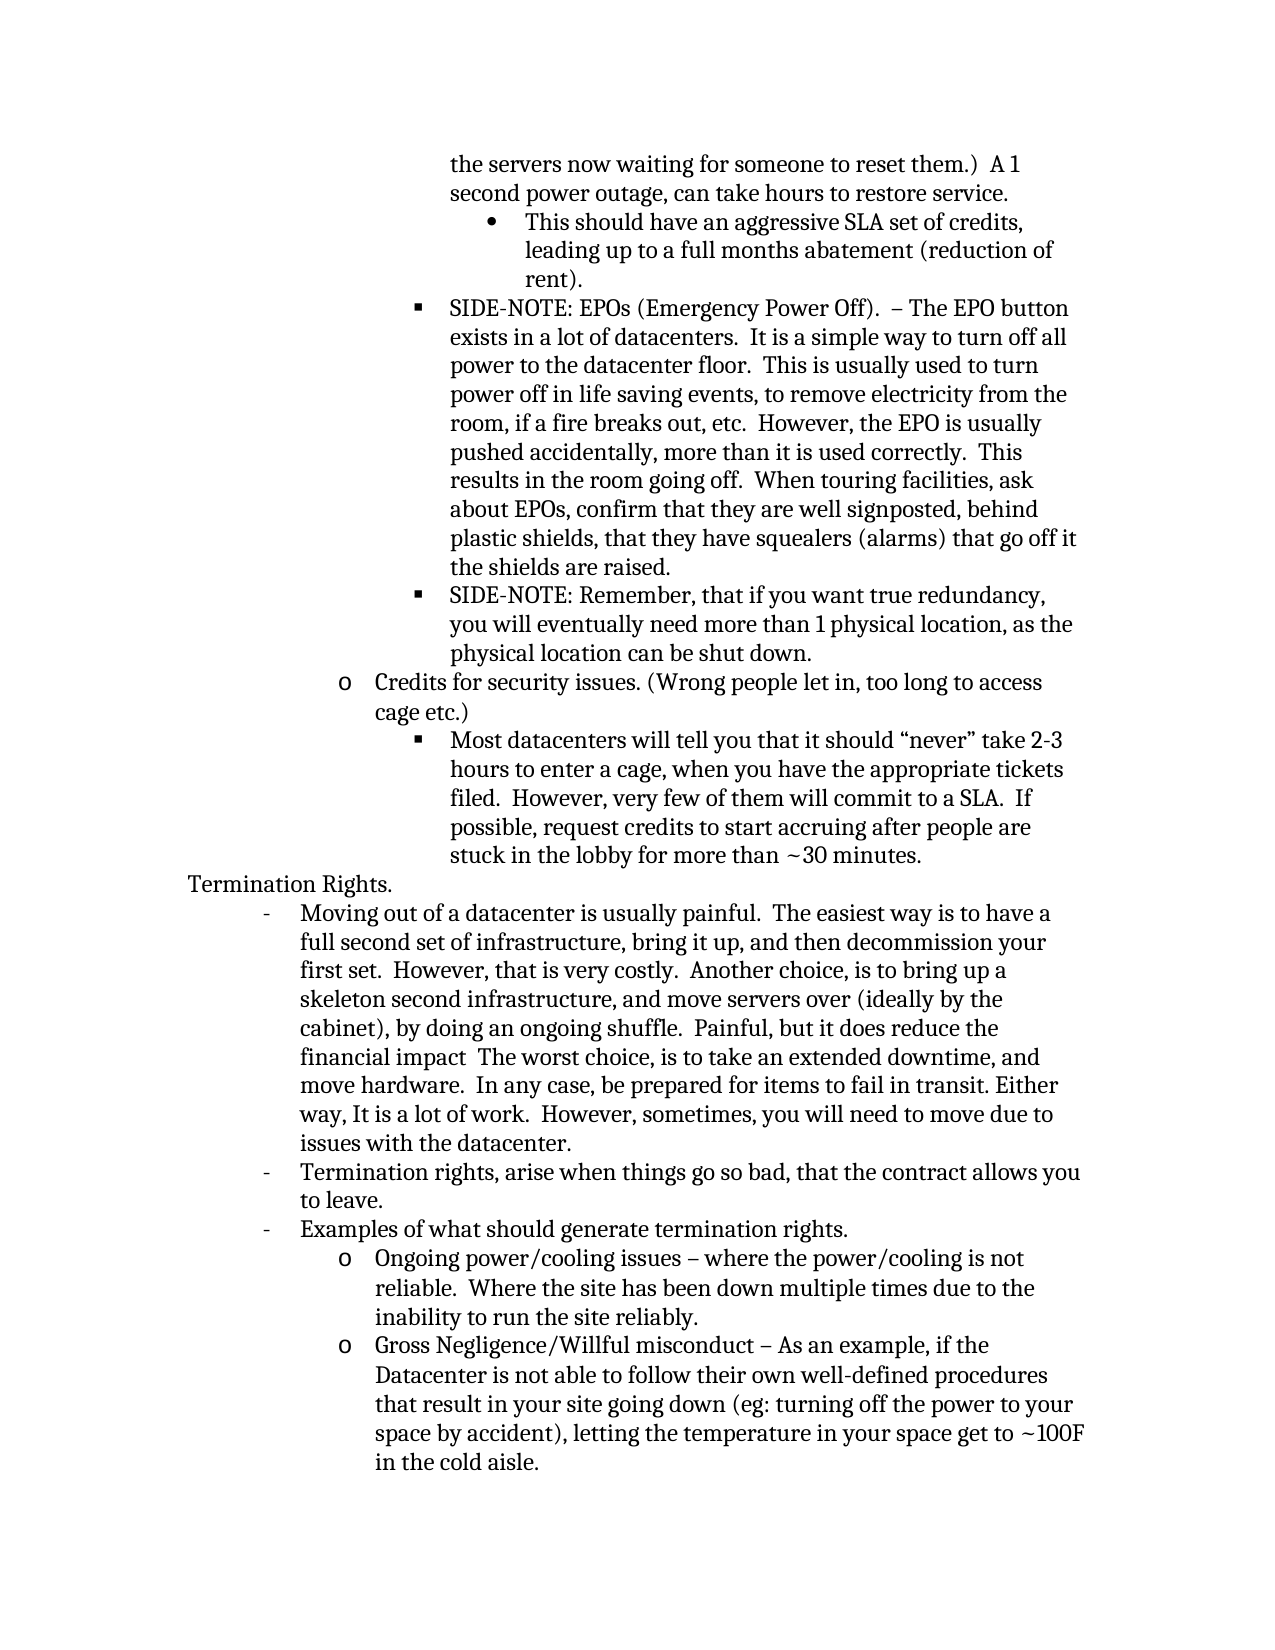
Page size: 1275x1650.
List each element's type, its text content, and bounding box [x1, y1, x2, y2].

list Termination rights, arise when things go so bad, that the contract allows you to leave. [262, 1157, 1087, 1215]
list Examples of what should generate termination rights. [262, 1215, 1087, 1244]
list SIDE-NOTE: EPOs (Emergency Power Off). – The EPO button exists in a lot of datacenters. It is a simple way to turn off all power to the datacenter floor. This is usually used to turn power off in life saving events, to remove electricity from the room, if a fire breaks out, etc. However, the EPO is usually pushed accidentally, more than it is used correctly. This results in the room going off. When touring facilities, ask about EPOs, confirm that they are well signposted, behind plastic shields, that they have squealers (alarms) that go off it the shields are raised. [412, 294, 1087, 581]
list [412, 150, 1087, 207]
list Ongoing power/cooling issues – where the power/cooling is not reliable. Where the site has been down multiple times due to the inability to run the site reliably. [337, 1244, 1087, 1331]
list Moving out of a datacenter is usually painful. The easiest way is to have a full second set of infrastructure, bring it up, and then decommission your first set. However, that is very costly. Another choice, is to bring up a skeleton second infrastructure, and move servers over (ideally by the cabinet), by doing an ongoing shuffle. Painful, but it does reduce the financial impact The worst choice, is to take an extended downtime, and move hardware. In any case, be prepared for items to fail in transit. Either way, It is a lot of work. However, sometimes, you will need to move due to issues with the datacenter. [262, 899, 1087, 1157]
list Gross Negligence/Willful misconduct – As an example, if the Datacenter is not able to follow their own well-defined procedures that result in your site going down (eg: turning off the power to your space by accident), letting the temperature in your space get to ~100F in the cold aisle. [337, 1331, 1087, 1476]
text Termination Rights. [187, 870, 1087, 899]
list SIDE-NOTE: Remember, that if you want true redundancy, you will eventually need more than 1 physical location, as the physical location can be shut down. [412, 581, 1087, 667]
list This should have an aggressive SLA set of credits, leading up to a full months abatement (reduction of rent). [487, 207, 1087, 294]
list Credits for security issues. (Wrong people let in, too long to access cage etc.) [337, 667, 1087, 726]
list Most datacenters will tell you that it should “never” take 2-3 hours to enter a cage, when you have the appropriate tickets filed. However, very few of them will commit to a SLA. If possible, request credits to start accruing after people are stuck in the lobby for more than ~30 minutes. [412, 726, 1087, 870]
